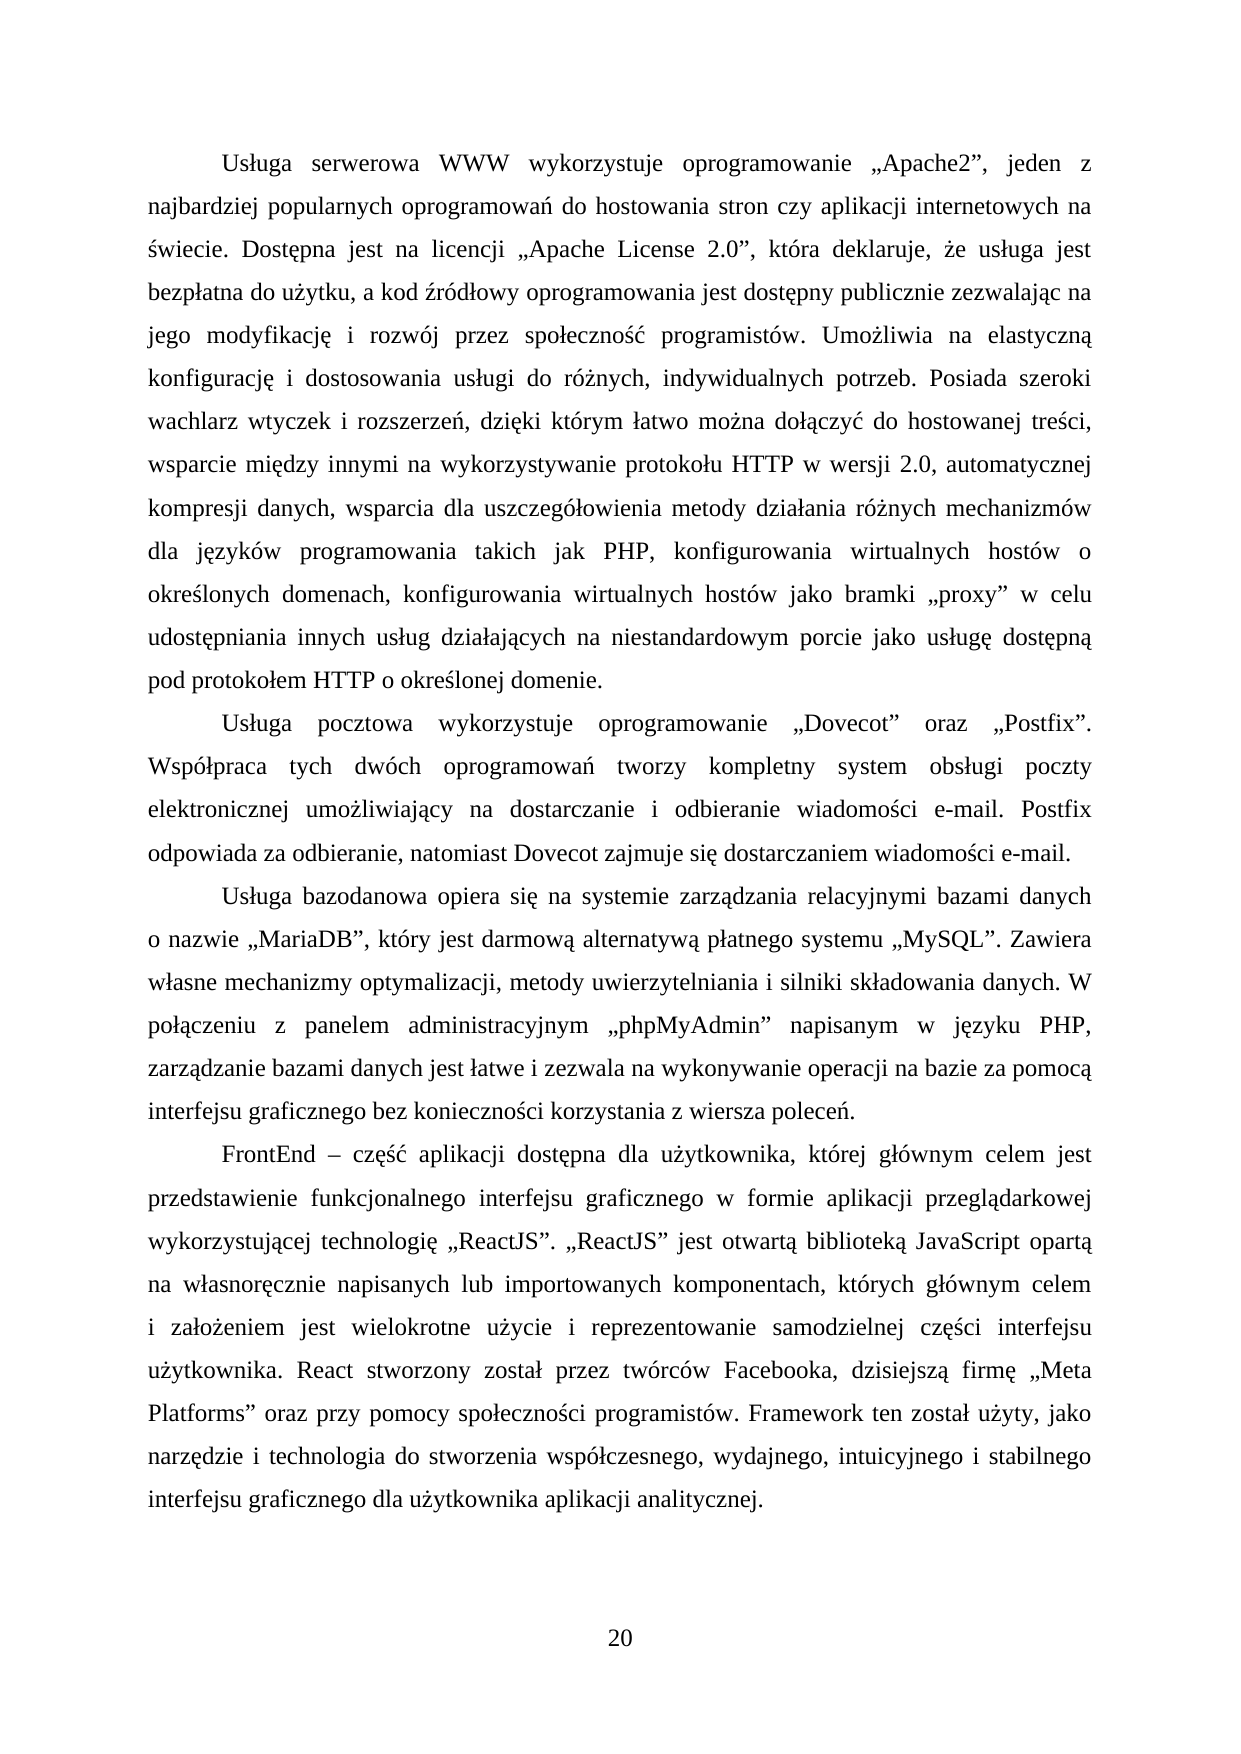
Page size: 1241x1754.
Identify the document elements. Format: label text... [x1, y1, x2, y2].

text FrontEnd – część aplikacji dostępna dla użytkownika, której głównym celem jest przedstawienie funkcjonalnego interfejsu graficznego w formie aplikacji przeglądarkowej wykorzystującej technologię „ReactJS”. „ReactJS” jest otwartą biblioteką JavaScript opartą na własnoręcznie napisanych lub importowanych komponentach, których głównym celem i założeniem jest wielokrotne użycie i reprezentowanie samodzielnej części interfejsu użytkownika. React stworzony został przez twórców Facebooka, dzisiejszą firmę „Meta Platforms” oraz przy pomocy społeczności programistów. Framework ten został użyty, jako narzędzie i technologia do stworzenia współczesnego, wydajnego, intuicyjnego i stabilnego interfejsu graficznego dla użytkownika aplikacji analitycznej. [148, 1139, 1092, 1513]
text Usługa bazodanowa opiera się na systemie zarządzania relacyjnymi bazami danych o nazwie „MariaDB”, który jest darmową alternatywą płatnego systemu „MySQL”. Zawiera własne mechanizmy optymalizacji, metody uwierzytelniania i silniki składowania danych. W połączeniu z panelem administracyjnym „phpMyAdmin” napisanym w języku PHP, zarządzanie bazami danych jest łatwe i zezwala na wykonywanie operacji na bazie za pomocą interfejsu graficznego bez konieczności korzystania z wiersza poleceń. [148, 881, 1092, 1125]
text Usługa pocztowa wykorzystuje oprogramowanie „Dovecot” oraz „Postfix”. Współpraca tych dwóch oprogramowań tworzy kompletny system obsługi poczty elektronicznej umożliwiający na dostarczanie i odbieranie wiadomości e-mail. Postfix odpowiada za odbieranie, natomiast Dovecot zajmuje się dostarczaniem wiadomości e-mail. [148, 708, 1092, 866]
text Usługa serwerowa WWW wykorzystuje oprogramowanie „Apache2”, jeden z najbardziej popularnych oprogramowań do hostowania stron czy aplikacji internetowych na świecie. Dostępna jest na licencji „Apache License 2.0”, która deklaruje, że usługa jest bezpłatna do użytku, a kod źródłowy oprogramowania jest dostępny publicznie zezwalając na jego modyfikację i rozwój przez społeczność programistów. Umożliwia na elastyczną konfigurację i dostosowania usługi do różnych, indywidualnych potrzeb. Posiada szeroki wachlarz wtyczek i rozszerzeń, dzięki którym łatwo można dołączyć do hostowanej treści, wsparcie między innymi na wykorzystywanie protokołu HTTP w wersji 2.0, automatycznej kompresji danych, wsparcia dla uszczegółowienia metody działania różnych mechanizmów dla języków programowania takich jak PHP, konfigurowania wirtualnych hostów o określonych domenach, konfigurowania wirtualnych hostów jako bramki „proxy” w celu udostępniania innych usług działających na niestandardowym porcie jako usługę dostępną pod protokołem HTTP o określonej domenie. [148, 148, 1092, 694]
